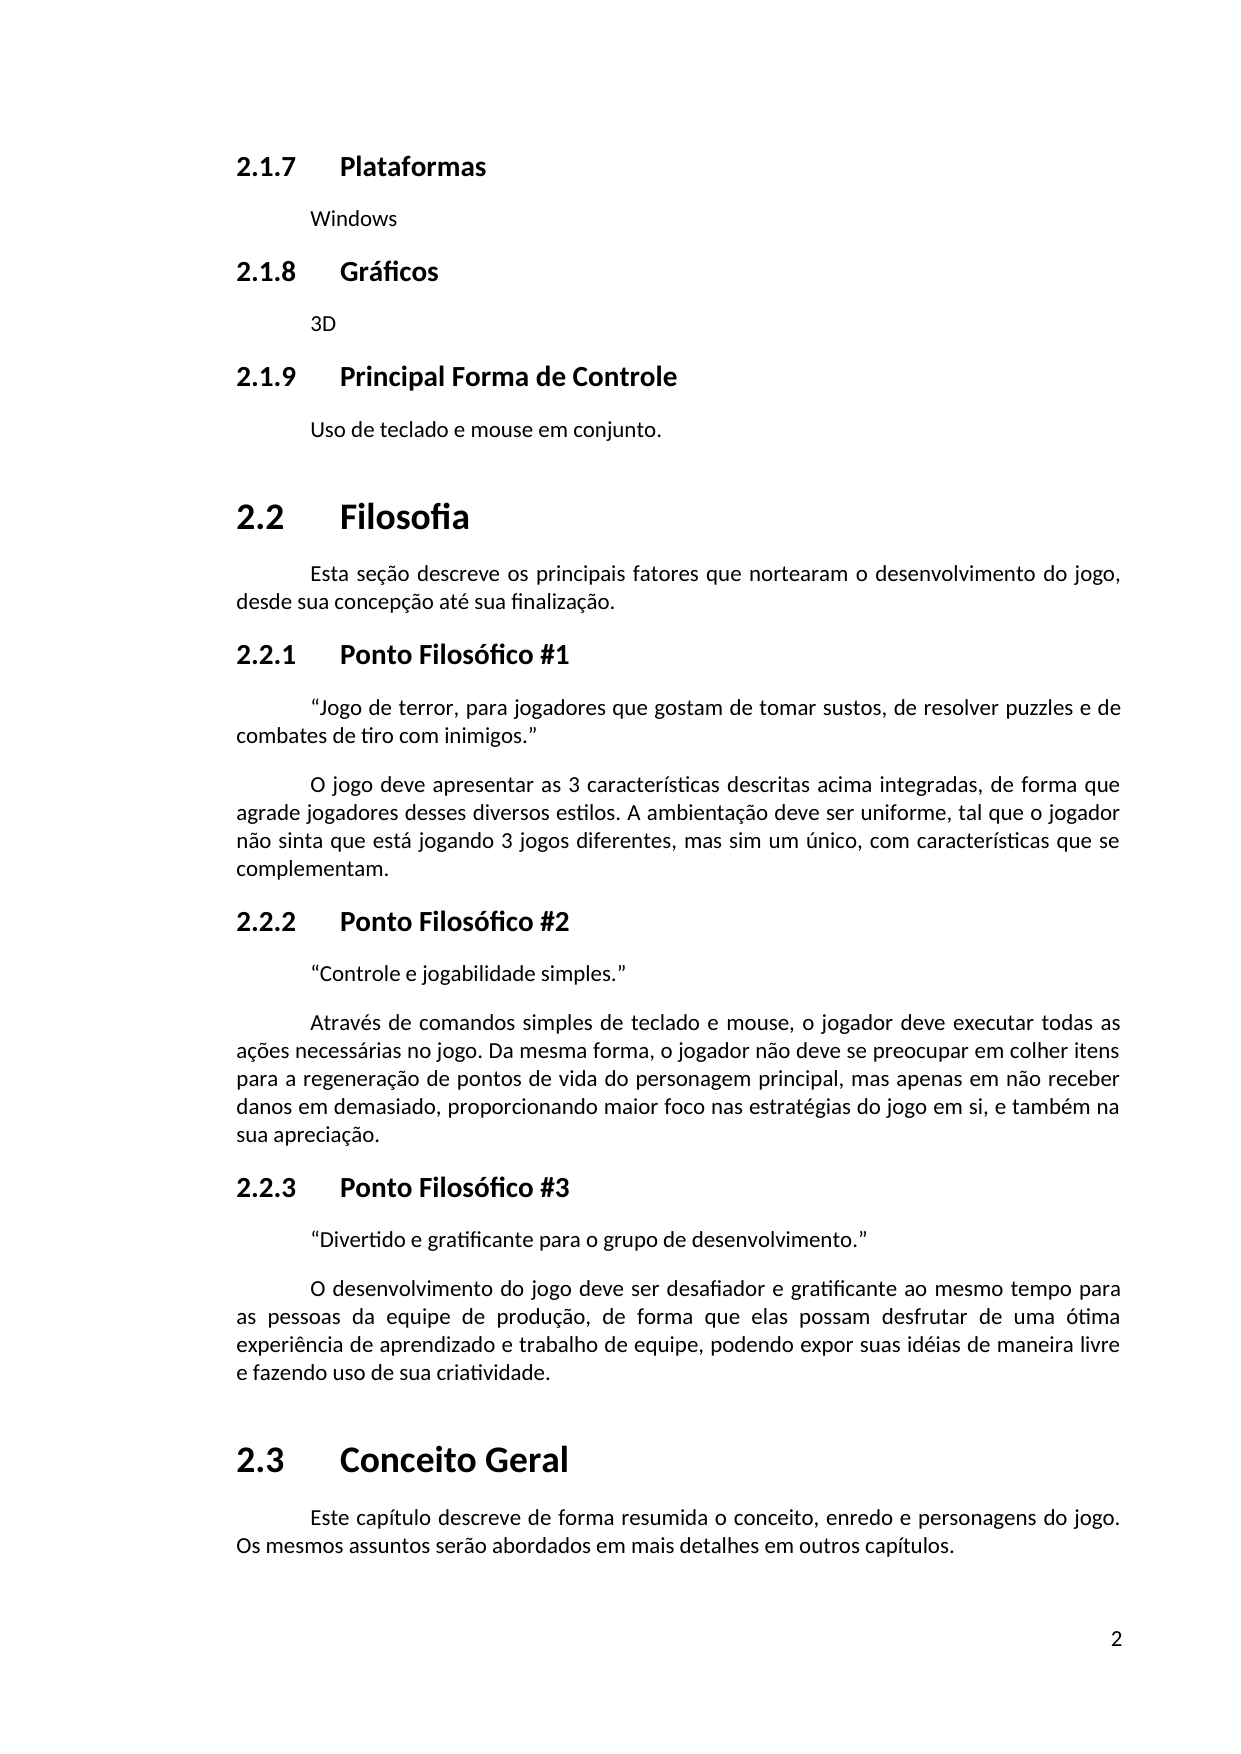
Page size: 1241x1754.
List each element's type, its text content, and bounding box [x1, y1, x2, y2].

subtitle Conceito Geral [236, 1436, 1122, 1482]
subtitle Principal Forma de Controle [236, 358, 1122, 394]
subtitle Ponto Filosófico #3 [236, 1169, 1122, 1204]
subtitle Plataformas [236, 148, 1122, 183]
text “Controle e jogabilidade simples.” [236, 959, 1122, 987]
subtitle Ponto Filosófico #2 [236, 903, 1122, 938]
subtitle Filosofia [236, 493, 1122, 539]
text “Divertido e gratificante para o grupo de desenvolvimento.” [236, 1225, 1122, 1253]
subtitle Gráficos [236, 253, 1122, 289]
text Uso de teclado e mouse em conjunto. [236, 415, 1122, 443]
text Este capítulo descreve de forma resumida o conceito, enredo e personagens do jogo. Os mesmos assuntos serão abordados em mais detalhes em outros capítulos. [236, 1503, 1122, 1559]
text 3D [236, 309, 1122, 337]
text O desenvolvimento do jogo deve ser desafiador e gratificante ao mesmo tempo para as pessoas da equipe de produção, de forma que elas possam desfrutar de uma ótima experiência de aprendizado e trabalho de equipe, podendo expor suas idéias de maneira livre e fazendo uso de sua criatividade. [236, 1274, 1122, 1386]
text “Jogo de terror, para jogadores que gostam de tomar sustos, de resolver puzzles e de combates de tiro com inimigos.” [236, 693, 1122, 749]
text O jogo deve apresentar as 3 características descritas acima integradas, de forma que agrade jogadores desses diversos estilos. A ambientação deve ser uniforme, tal que o jogador não sinta que está jogando 3 jogos diferentes, mas sim um único, com características que se complementam. [236, 770, 1122, 882]
text Windows [236, 204, 1122, 232]
subtitle Ponto Filosófico #1 [236, 636, 1122, 672]
text Esta seção descreve os principais fatores que nortearam o desenvolvimento do jogo, desde sua concepção até sua finalização. [236, 559, 1122, 616]
text Através de comandos simples de teclado e mouse, o jogador deve executar todas as ações necessárias no jogo. Da mesma forma, o jogador não deve se preocupar em colher itens para a regeneração de pontos de vida do personagem principal, mas apenas em não receber danos em demasiado, proporcionando maior foco nas estratégias do jogo em si, e também na sua apreciação. [236, 1008, 1122, 1148]
